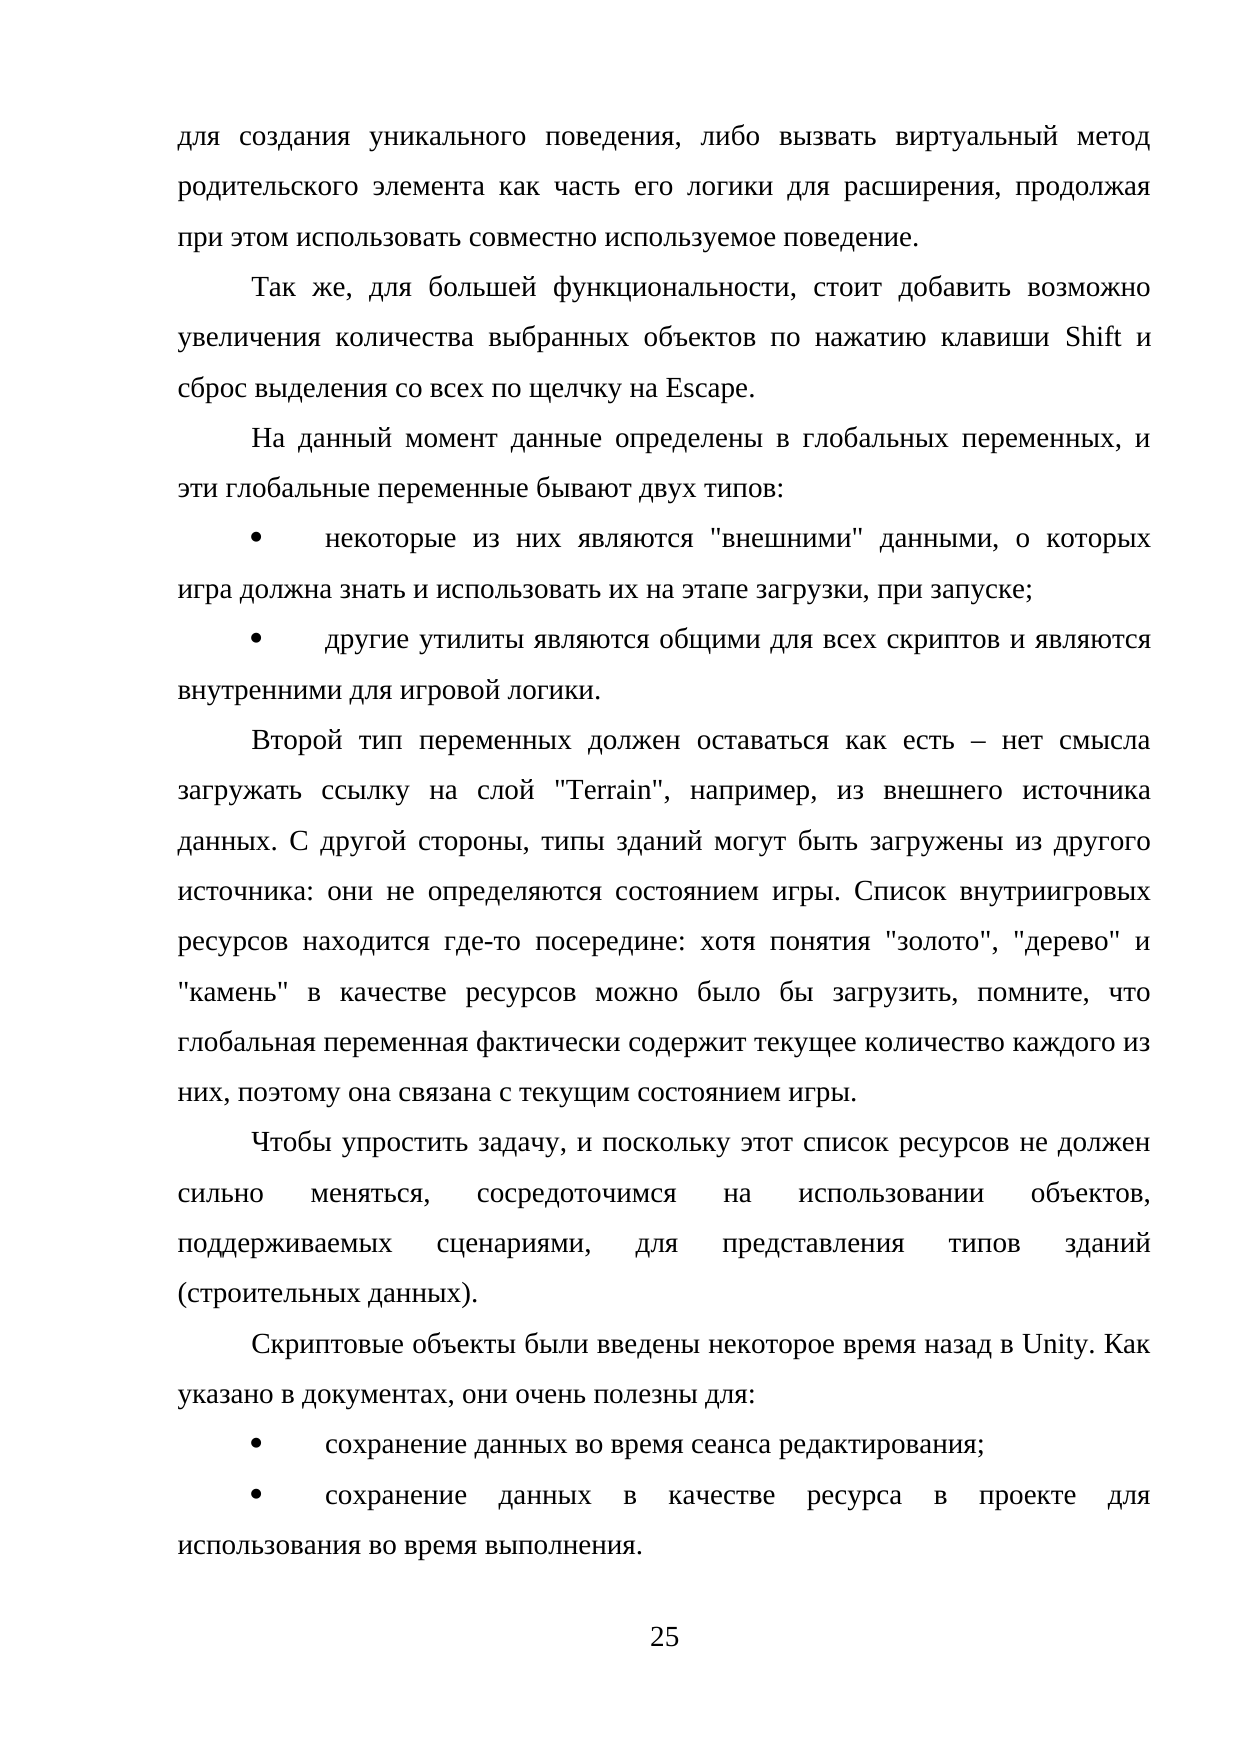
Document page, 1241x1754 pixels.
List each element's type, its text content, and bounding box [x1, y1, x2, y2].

text Второй тип переменных должен оставаться как есть – нет смысла загружать ссылку на слой "Terrain", например, из внешнего источника данных. С другой стороны, типы зданий могут быть загружены из другого источника: они не определяются состоянием игры. Список внутриигровых ресурсов находится где-то посередине: хотя понятия "золото", "дерево" и "камень" в качестве ресурсов можно было бы загрузить, помните, что глобальная переменная фактически содержит текущее количество каждого из них, поэтому она связана с текущим состоянием игры. [177, 722, 1152, 1108]
text Скриптовые объекты были введены некоторое время назад в Unity. Как указано в документах, они очень полезны для: [177, 1326, 1152, 1410]
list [177, 118, 1152, 252]
text Чтобы упростить задачу, и поскольку этот список ресурсов не должен сильно меняться, сосредоточимся на использовании объектов, поддерживаемых сценариями, для представления типов зданий (строительных данных). [177, 1124, 1152, 1309]
text Так же, для большей функциональности, стоит добавить возможно увеличения количества выбранных объектов по нажатию клавиши Shift и сброс выделения со всех по щелчку на Escape. [177, 269, 1152, 403]
list сохранение данных в качестве ресурса в проекте для использования во время выполнения. [177, 1477, 1152, 1561]
text На данный момент данные определены в глобальных переменных, и эти глобальные переменные бывают двух типов: [177, 420, 1152, 504]
list некоторые из них являются "внешними" данными, о которых игра должна знать и использовать их на этапе загрузки, при запуске; [177, 521, 1152, 604]
list сохранение данных во время сеанса редактирования; [177, 1426, 1152, 1460]
list другие утилиты являются общими для всех скриптов и являются внутренними для игровой логики. [177, 621, 1152, 705]
